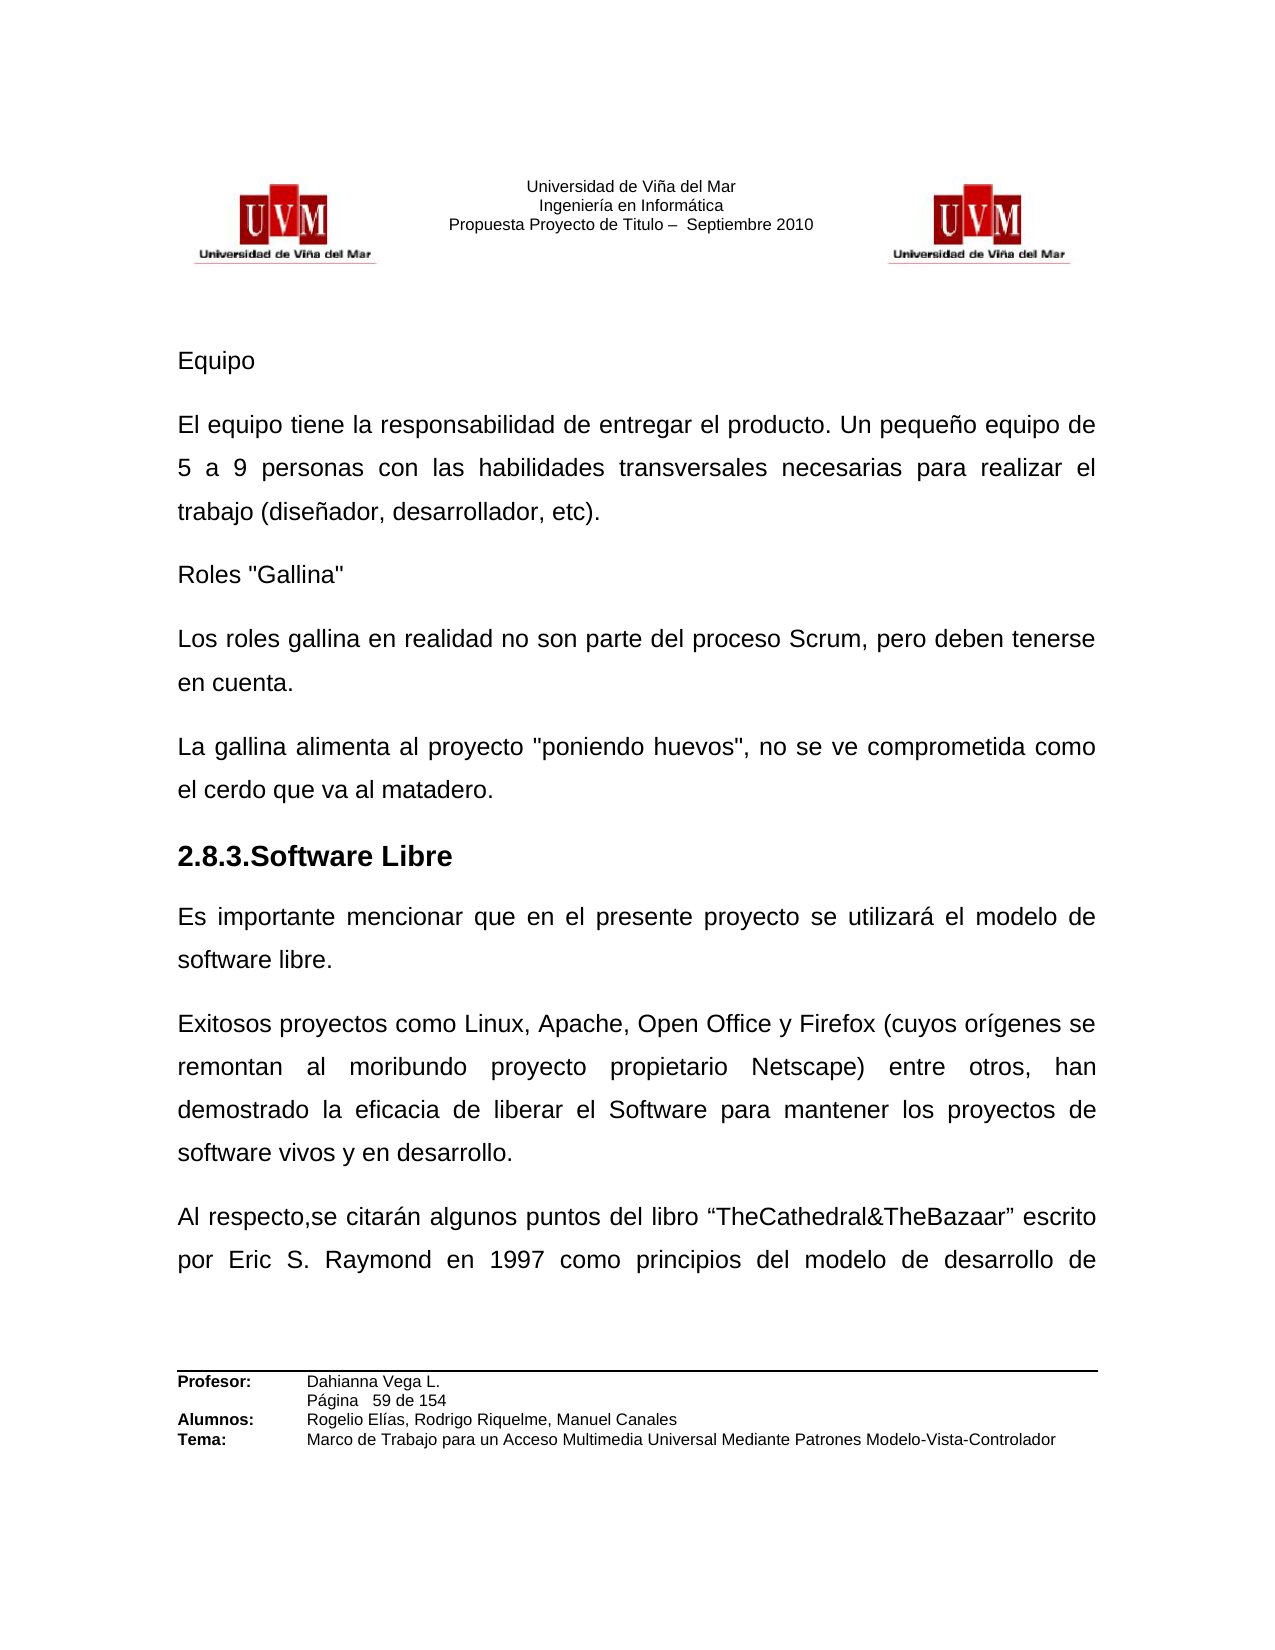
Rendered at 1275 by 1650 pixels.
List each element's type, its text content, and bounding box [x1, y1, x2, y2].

text El equipo tiene la responsabilidad de entregar el producto. Un pequeño equipo de 5 a 9 personas con las habilidades transversales necesarias para realizar el trabajo (diseñador, desarrollador, etc). [177, 410, 1098, 525]
text Exitosos proyectos como Linux, Apache, Open Office y Firefox (cuyos orígenes se remontan al moribundo proyecto propietario Netscape) entre otros, han demostrado la eficacia de liberar el Software para mantener los proyectos de software vivos y en desarrollo. [177, 1008, 1098, 1167]
text Los roles gallina en realidad no son parte del proceso Scrum, pero deben tenerse en cuenta. [177, 624, 1098, 696]
picture [871, 176, 1084, 267]
text La gallina alimenta al proyecto "poniendo huevos", no se ve comprometida como el cerdo que va al matadero. [177, 732, 1098, 803]
text Es importante mencionar que en el presente proyecto se utilizará el modelo de software libre. [177, 901, 1098, 973]
text Equipo [177, 346, 1098, 375]
subtitle 2.8.3.Software Libre [177, 839, 1098, 872]
picture [177, 176, 390, 267]
text Roles "Gallina" [177, 561, 1098, 589]
